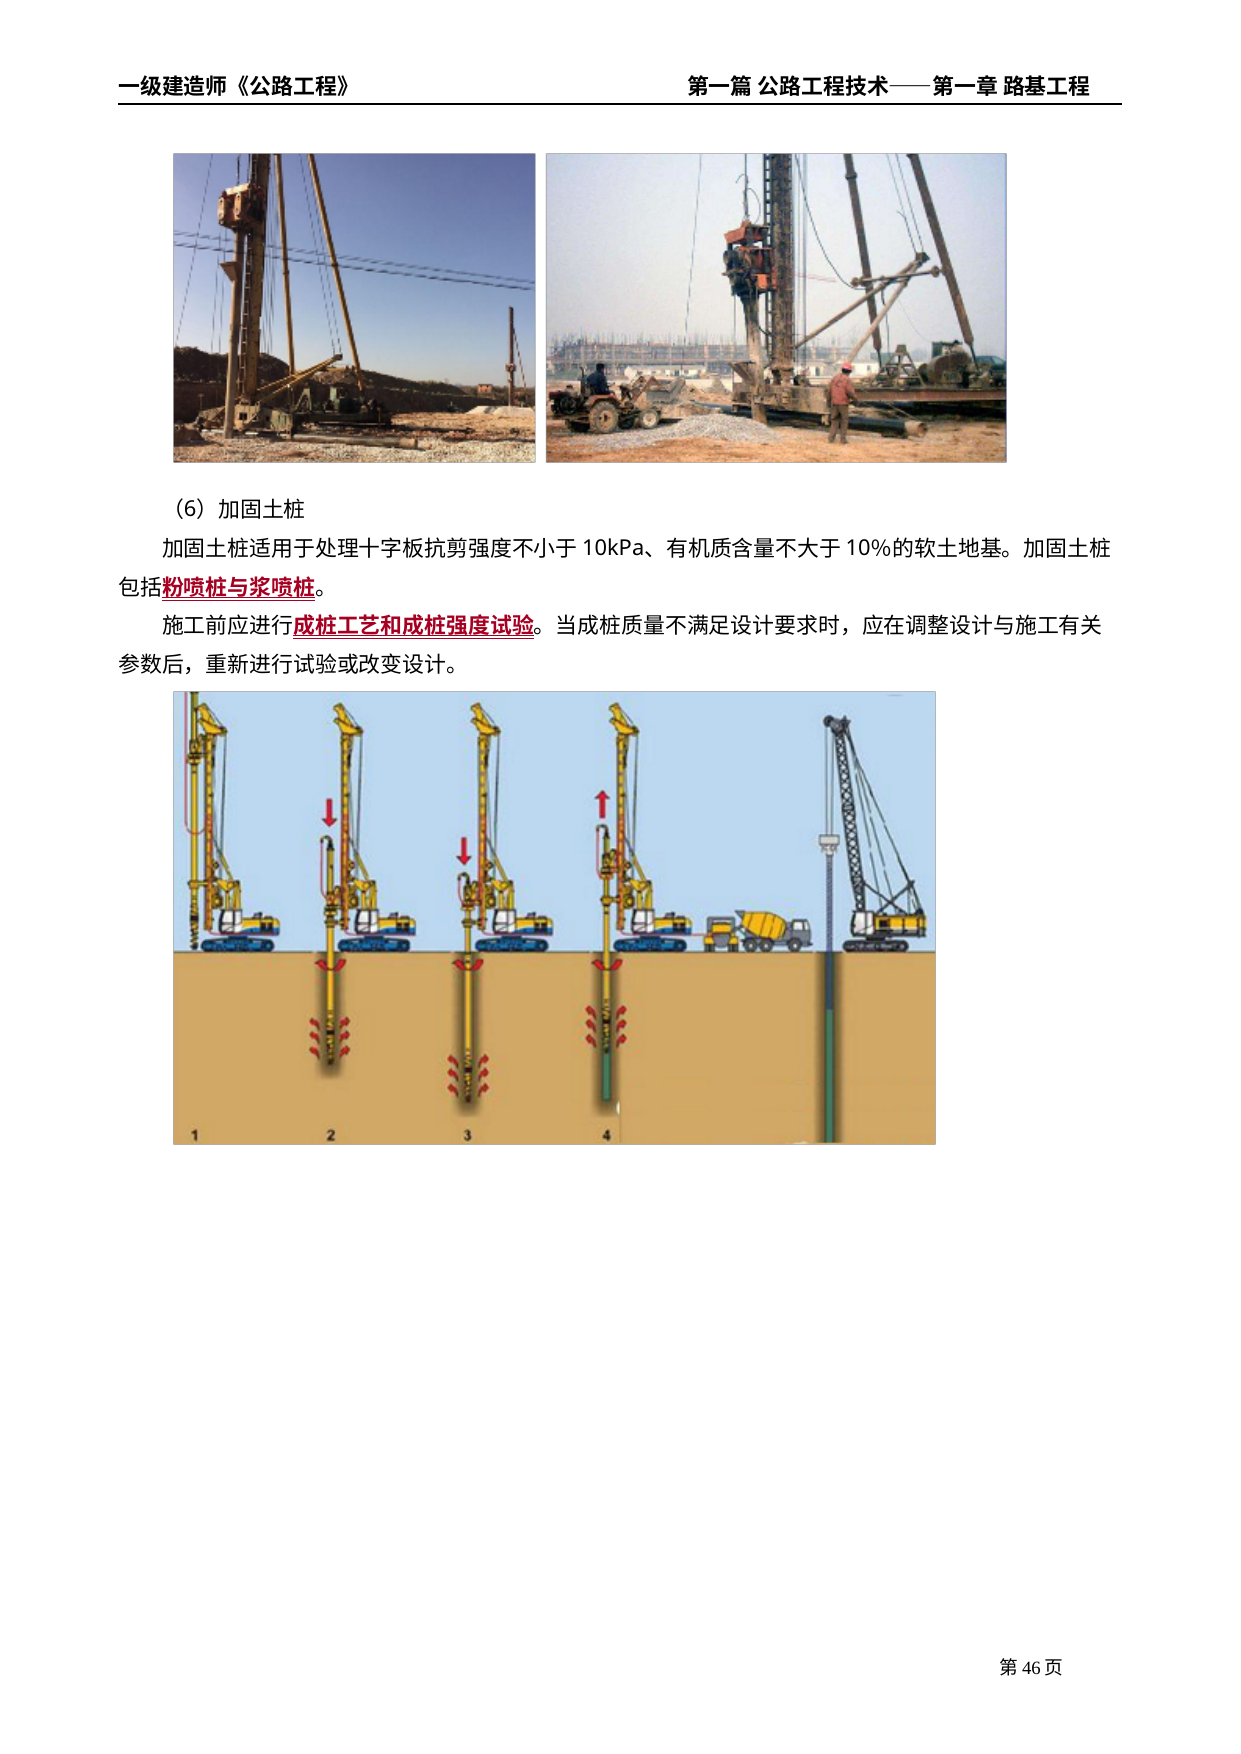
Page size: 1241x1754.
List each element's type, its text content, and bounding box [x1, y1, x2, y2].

text 加固土桩适用于处理十字板抗剪强度不小于10kPa、有机质含量不大于10％的软土地基。加固土桩包括粉喷桩与浆喷桩。 [118, 530, 1122, 603]
text 施工前应进行成桩工艺和成桩强度试验。当成桩质量不满足设计要求时，应在调整设计与施工有关参数后，重新进行试验或改变设计。 [118, 607, 1122, 680]
picture [166, 146, 1013, 469]
text （6）加固土桩 [118, 491, 1122, 525]
picture [166, 685, 942, 1151]
